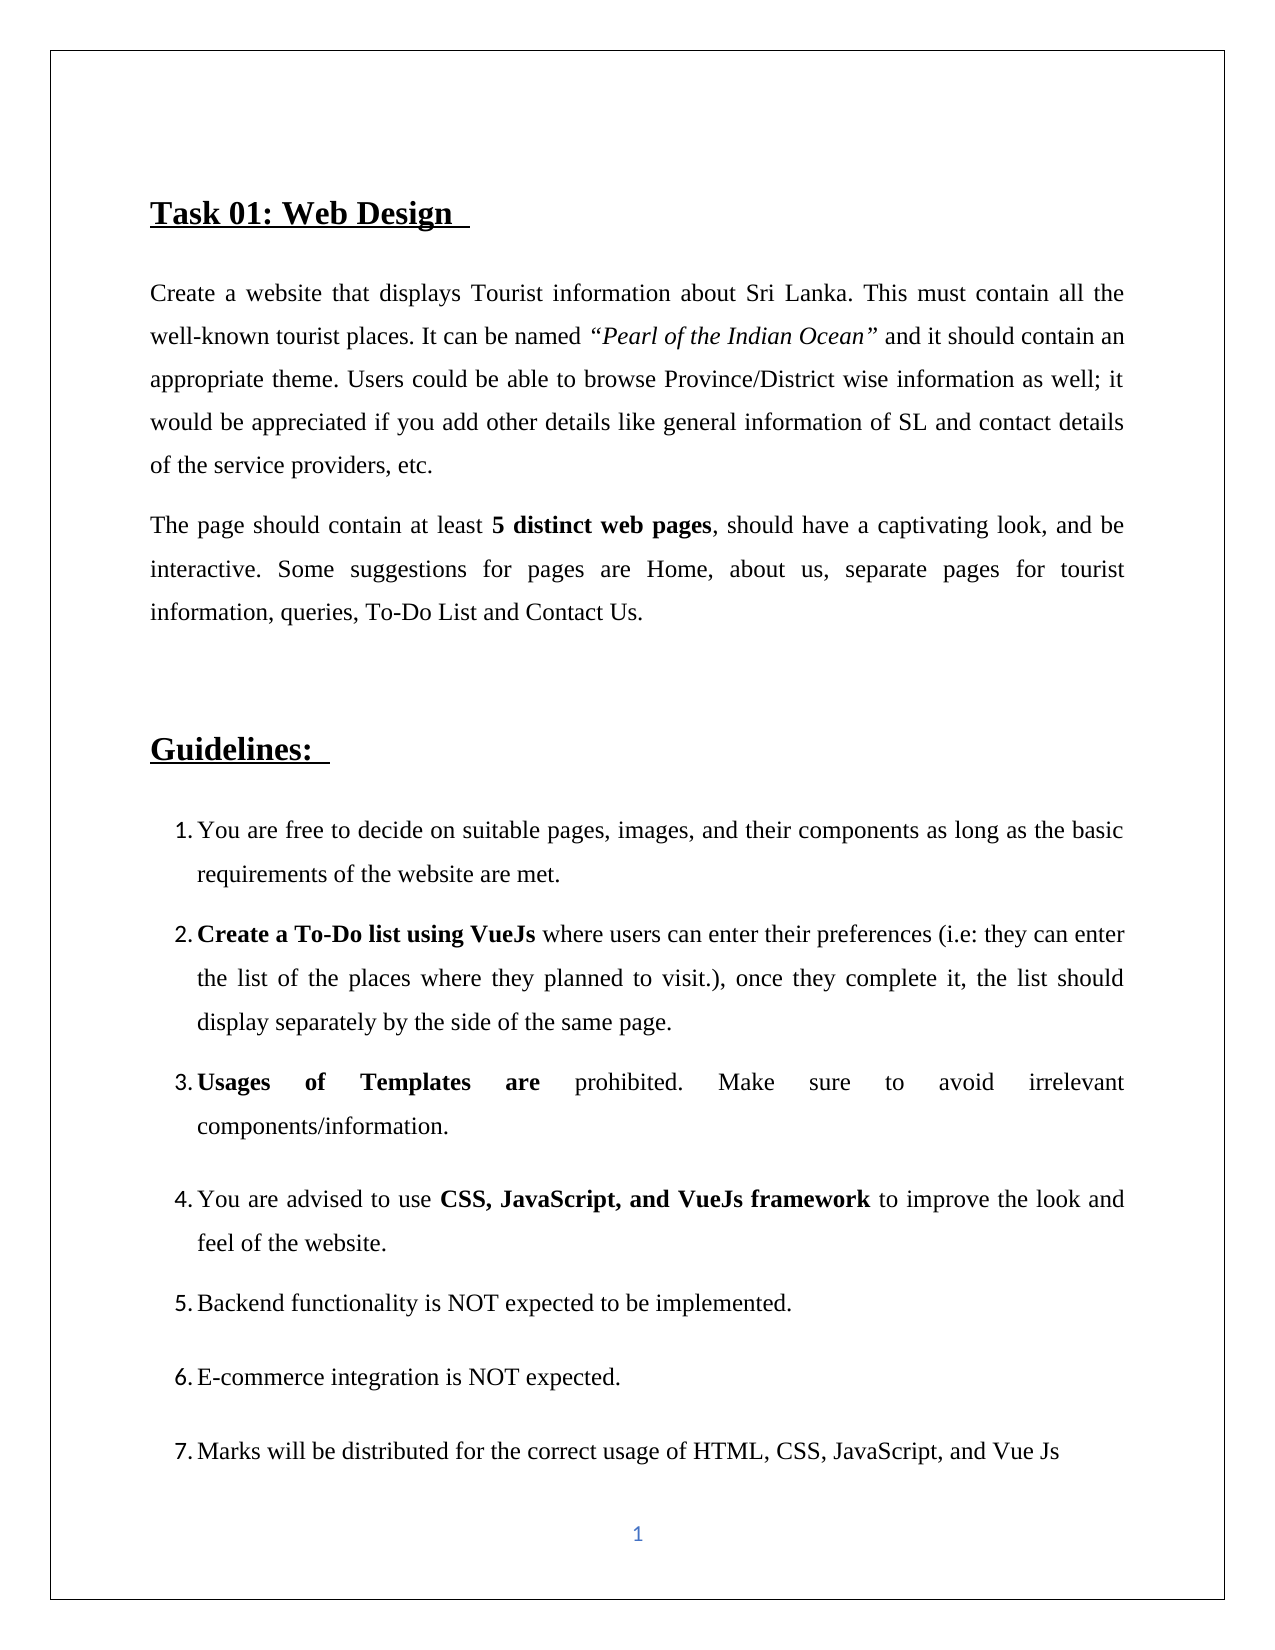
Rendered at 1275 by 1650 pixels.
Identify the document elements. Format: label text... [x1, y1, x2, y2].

text Create a website that displays Tourist information about Sri Lanka. This must contain all the well-known tourist places. It can be named “Pearl of the Indian Ocean” and it should contain an appropriate theme. Users could be able to browse Province/District wise information as well; it would be appreciated if you add other details like general information of SL and contact details of the service providers, etc. [150, 278, 1125, 479]
list Marks will be distributed for the correct usage of HTML, CSS, JavaScript, and Vue Js [174, 1436, 1125, 1466]
list Backend functionality is NOT expected to be implemented. [174, 1288, 1125, 1318]
list Usages of Templates are prohibited. Make sure to avoid irrelevant components/information. [174, 1067, 1125, 1140]
list E-commerce integration is NOT expected. [174, 1362, 1125, 1392]
text The page should contain at least 5 distinct web pages, should have a captivating look, and be interactive. Some suggestions for pages are Home, about us, separate pages for tourist information, queries, To-Do List and Contact Us. [150, 511, 1125, 626]
list You are advised to use CSS, JavaScript, and VueJs framework to improve the look and feel of the website. [174, 1183, 1125, 1256]
list You are free to decide on suitable pages, images, and their components as long as the basic requirements of the website are met. [174, 814, 1125, 887]
text Task 01: Web Design [150, 193, 1125, 231]
list Create a To-Do list using VueJs where users can enter their preferences (i.e: they can enter the list of the places where they planned to visit.), once they complete it, the list should display separately by the side of the same page. [174, 918, 1125, 1035]
text Guidelines: [150, 729, 1125, 767]
